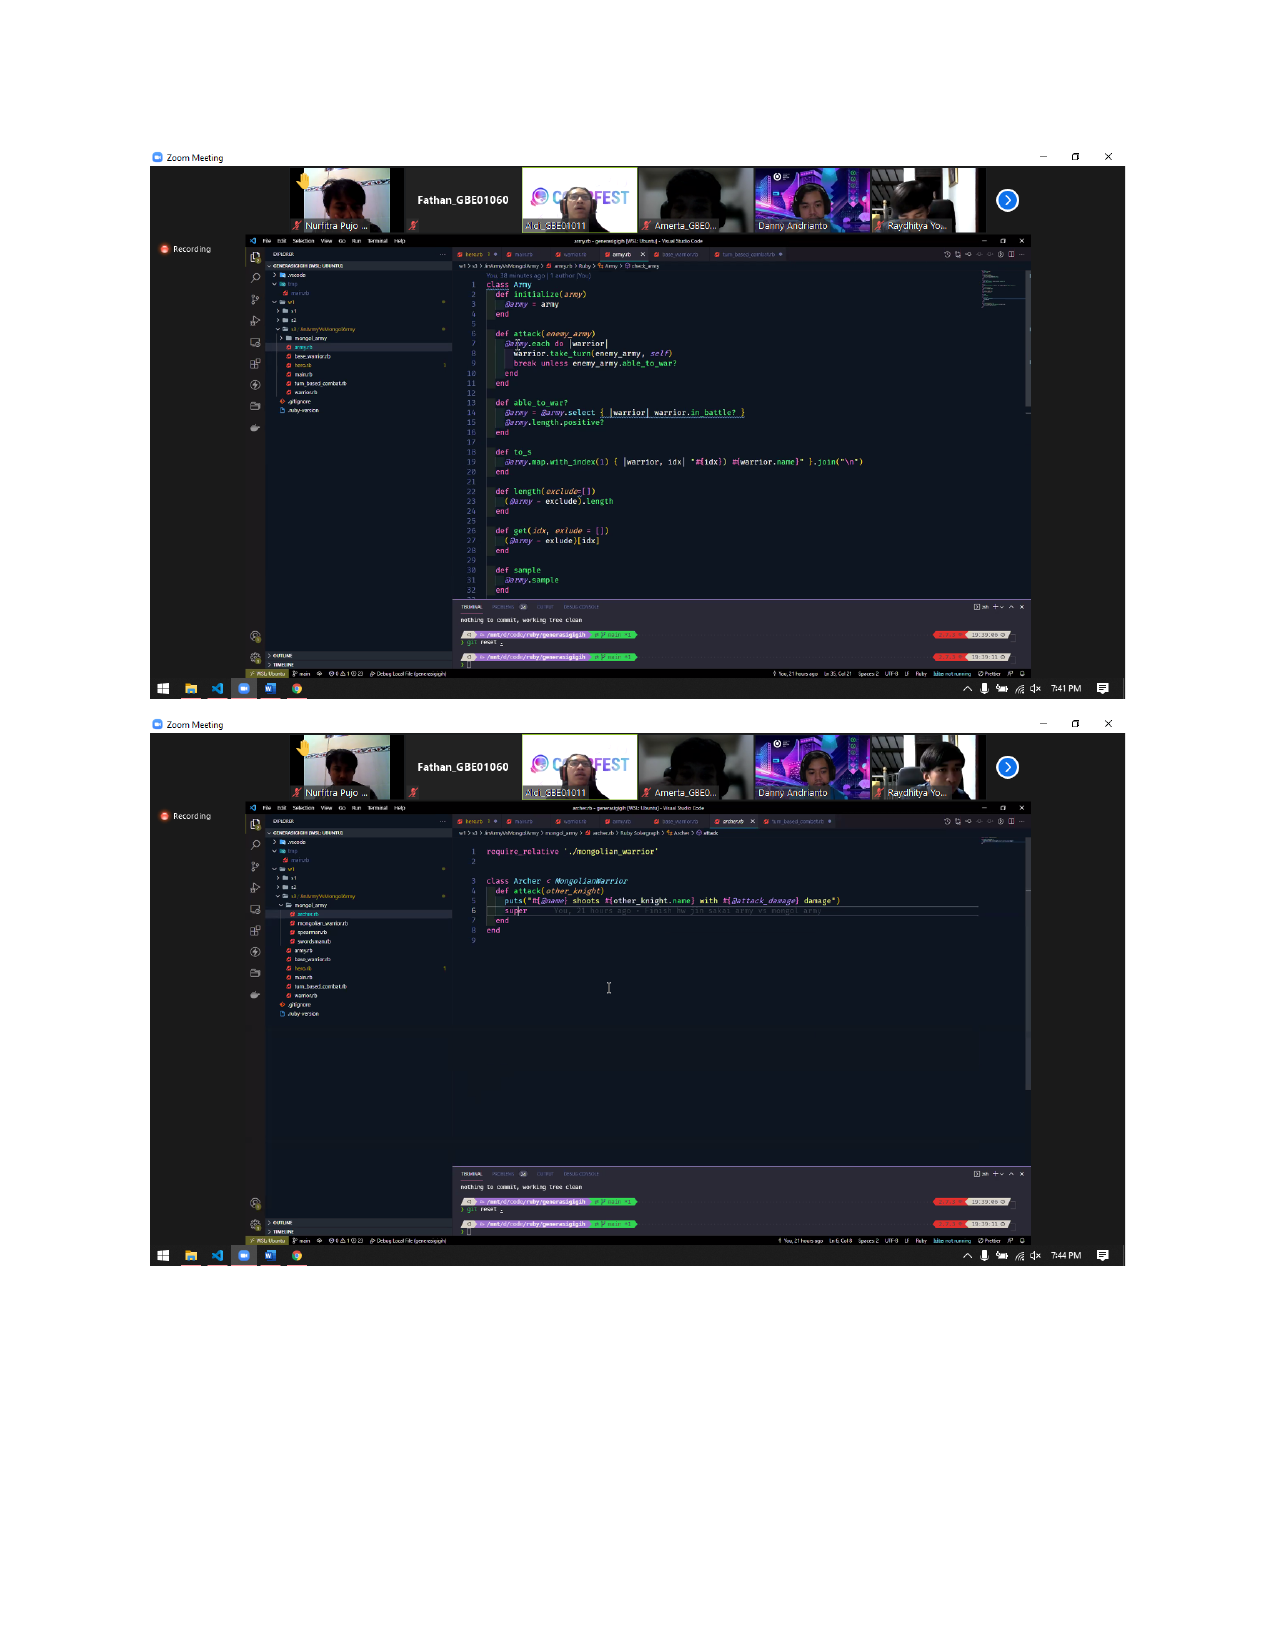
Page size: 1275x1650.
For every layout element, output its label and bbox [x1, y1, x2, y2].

picture [150, 717, 1125, 1266]
picture [150, 150, 1125, 699]
